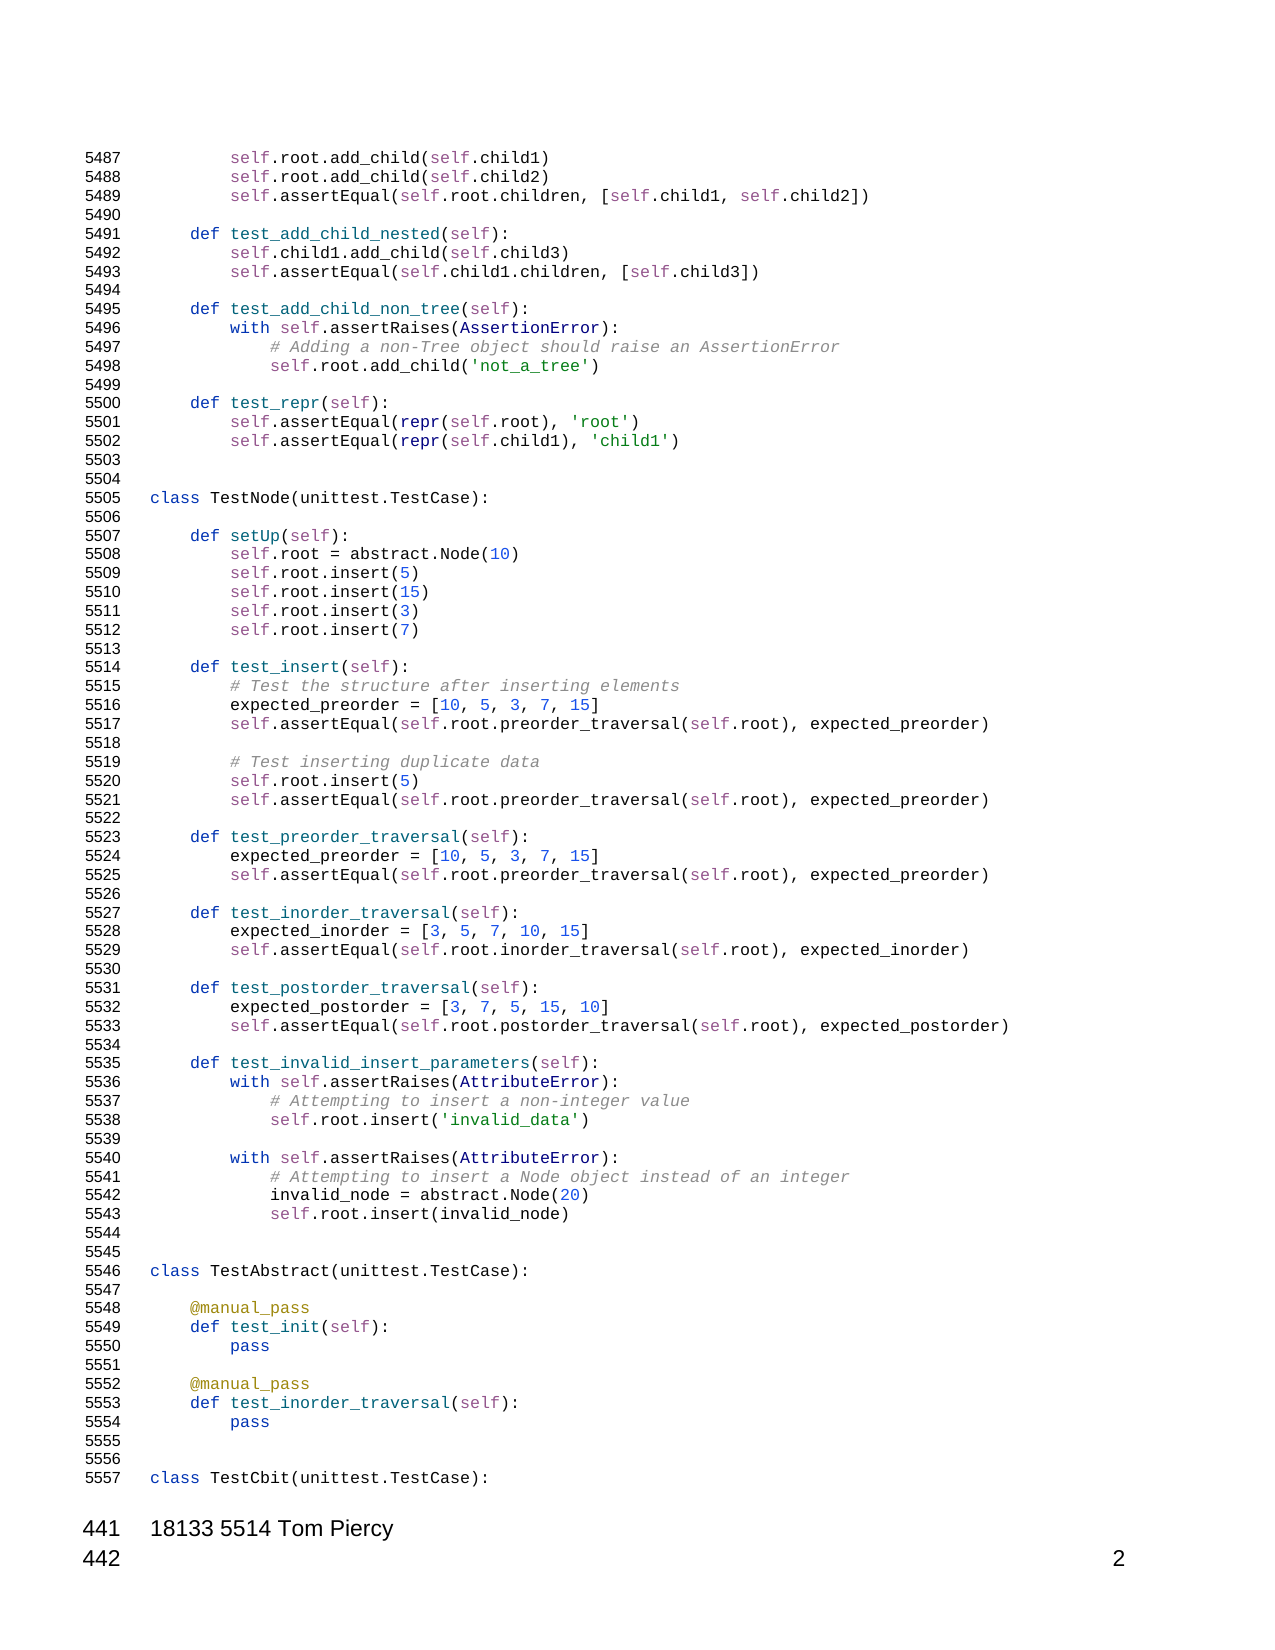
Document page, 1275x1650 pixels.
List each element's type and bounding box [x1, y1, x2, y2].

picture [473, 1059, 479, 1068]
text [150, 150, 1125, 1489]
